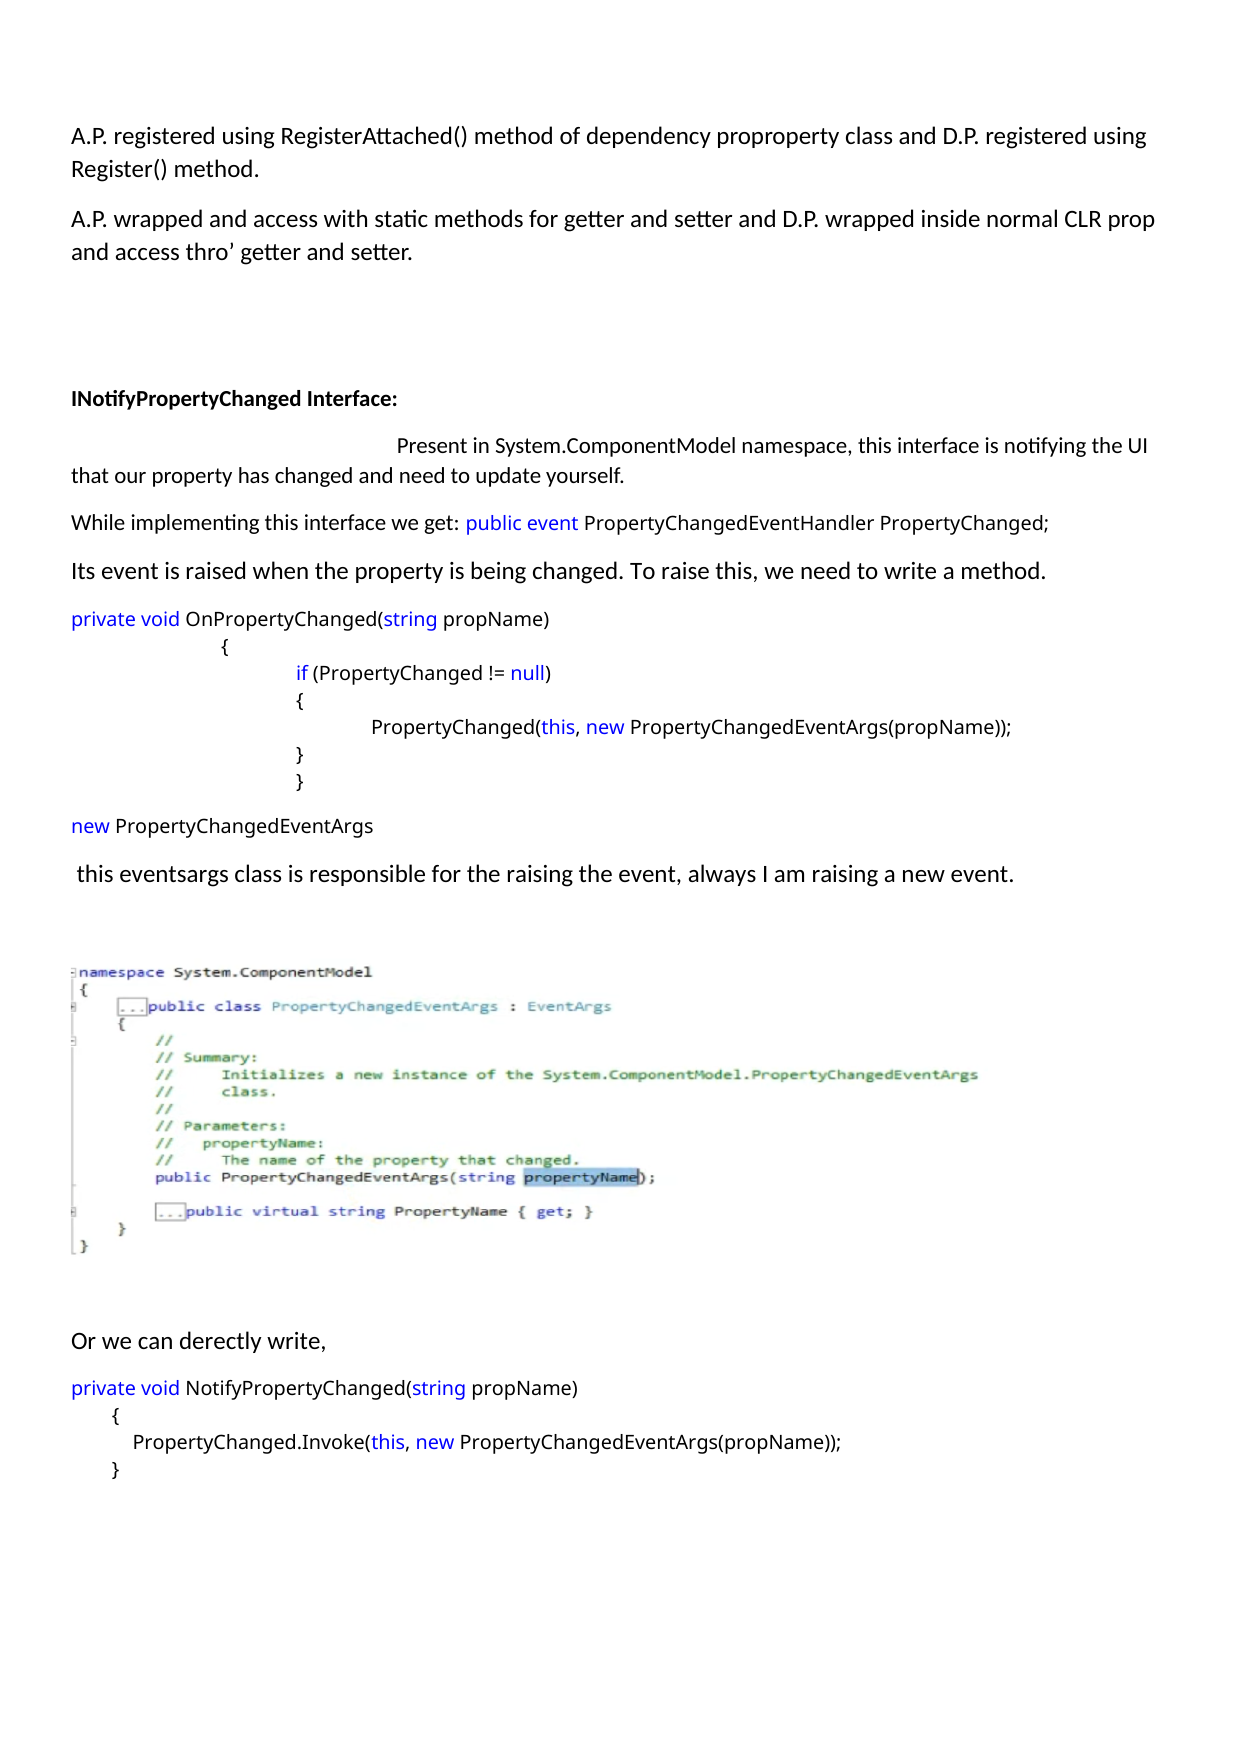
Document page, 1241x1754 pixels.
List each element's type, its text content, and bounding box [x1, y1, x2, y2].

text { [71, 1401, 1181, 1428]
text PropertyChanged(this, new PropertyChangedEventArgs(propName)); [71, 713, 1181, 740]
text private void NotifyPropertyChanged(string propName) [71, 1374, 1181, 1401]
text { [71, 686, 1181, 713]
text private void OnPropertyChanged(string propName) [71, 605, 1181, 632]
text Present in System.ComponentModel namespace, this interface is notifying the UI that our property has changed and need to update yourself. [71, 431, 1181, 490]
text INotifyPropertyChanged Interface: [71, 384, 1181, 413]
text PropertyChanged.Invoke(this, new PropertyChangedEventArgs(propName)); [71, 1428, 1181, 1455]
text Or we can derectly write, [71, 1325, 1181, 1355]
text this eventsargs class is responsible for the raising the event, always I am raising a new event. [71, 858, 1181, 889]
text } [71, 740, 1181, 767]
text } [71, 767, 1181, 794]
text } [71, 1455, 1181, 1482]
text Its event is raised when the property is being changed. To raise this, we need to write a method. [71, 556, 1181, 586]
text A.P. wrapped and access with static methods for getter and setter and D.P. wrapped inside normal CLR prop and access thro’ getter and setter. [71, 203, 1181, 266]
text A.P. registered using RegisterAttached() method of dependency proproperty class and D.P. registered using Register() method. [71, 120, 1181, 184]
text { [71, 632, 1181, 659]
text new PropertyChangedEventArgs [71, 813, 1181, 840]
text While implementing this interface we get: public event PropertyChangedEventHandler PropertyChanged; [71, 508, 1181, 537]
text if (PropertyChanged != null) [71, 659, 1181, 686]
picture [70, 955, 988, 1257]
